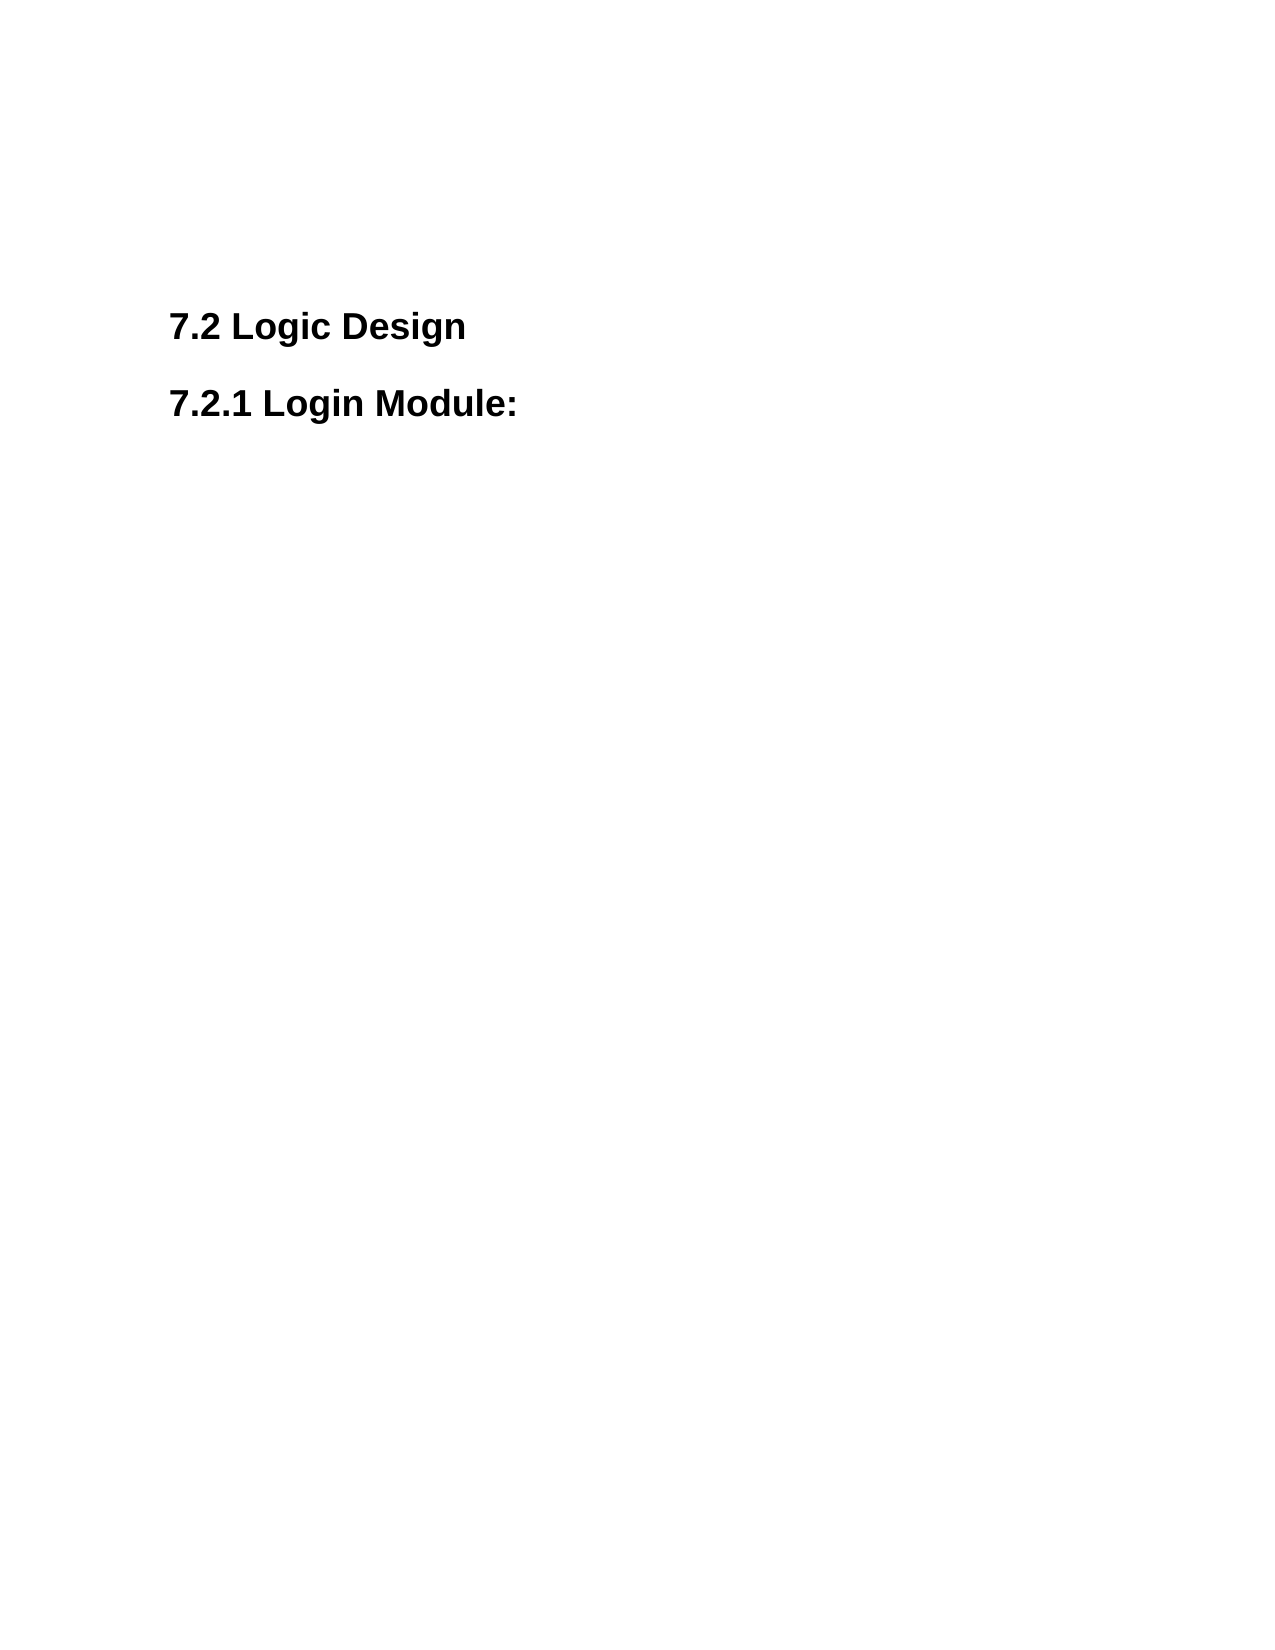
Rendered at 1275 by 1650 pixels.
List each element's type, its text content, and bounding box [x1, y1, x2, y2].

text 7.2 Logic Design [169, 304, 1087, 347]
text 7.2.1 Login Module: [169, 382, 1087, 425]
